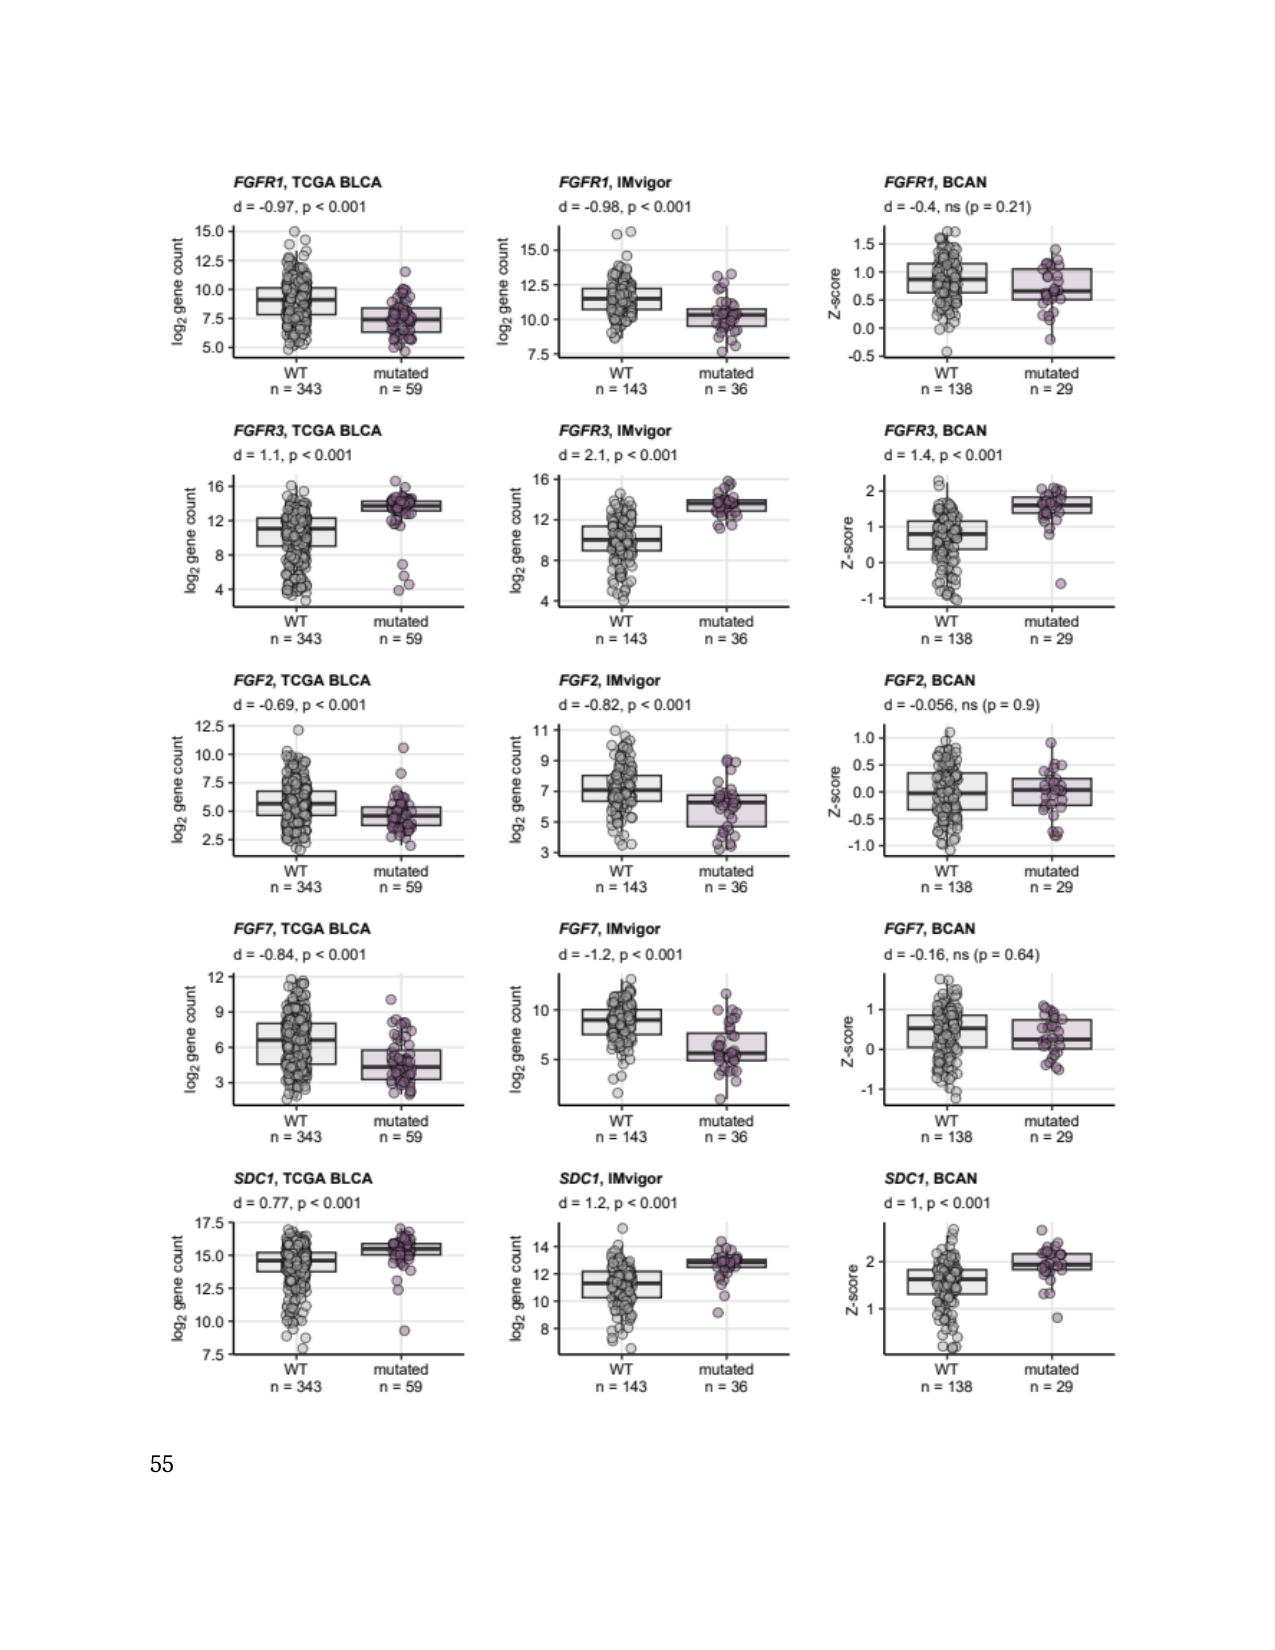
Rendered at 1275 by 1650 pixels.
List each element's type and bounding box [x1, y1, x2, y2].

picture [150, 150, 1125, 1395]
